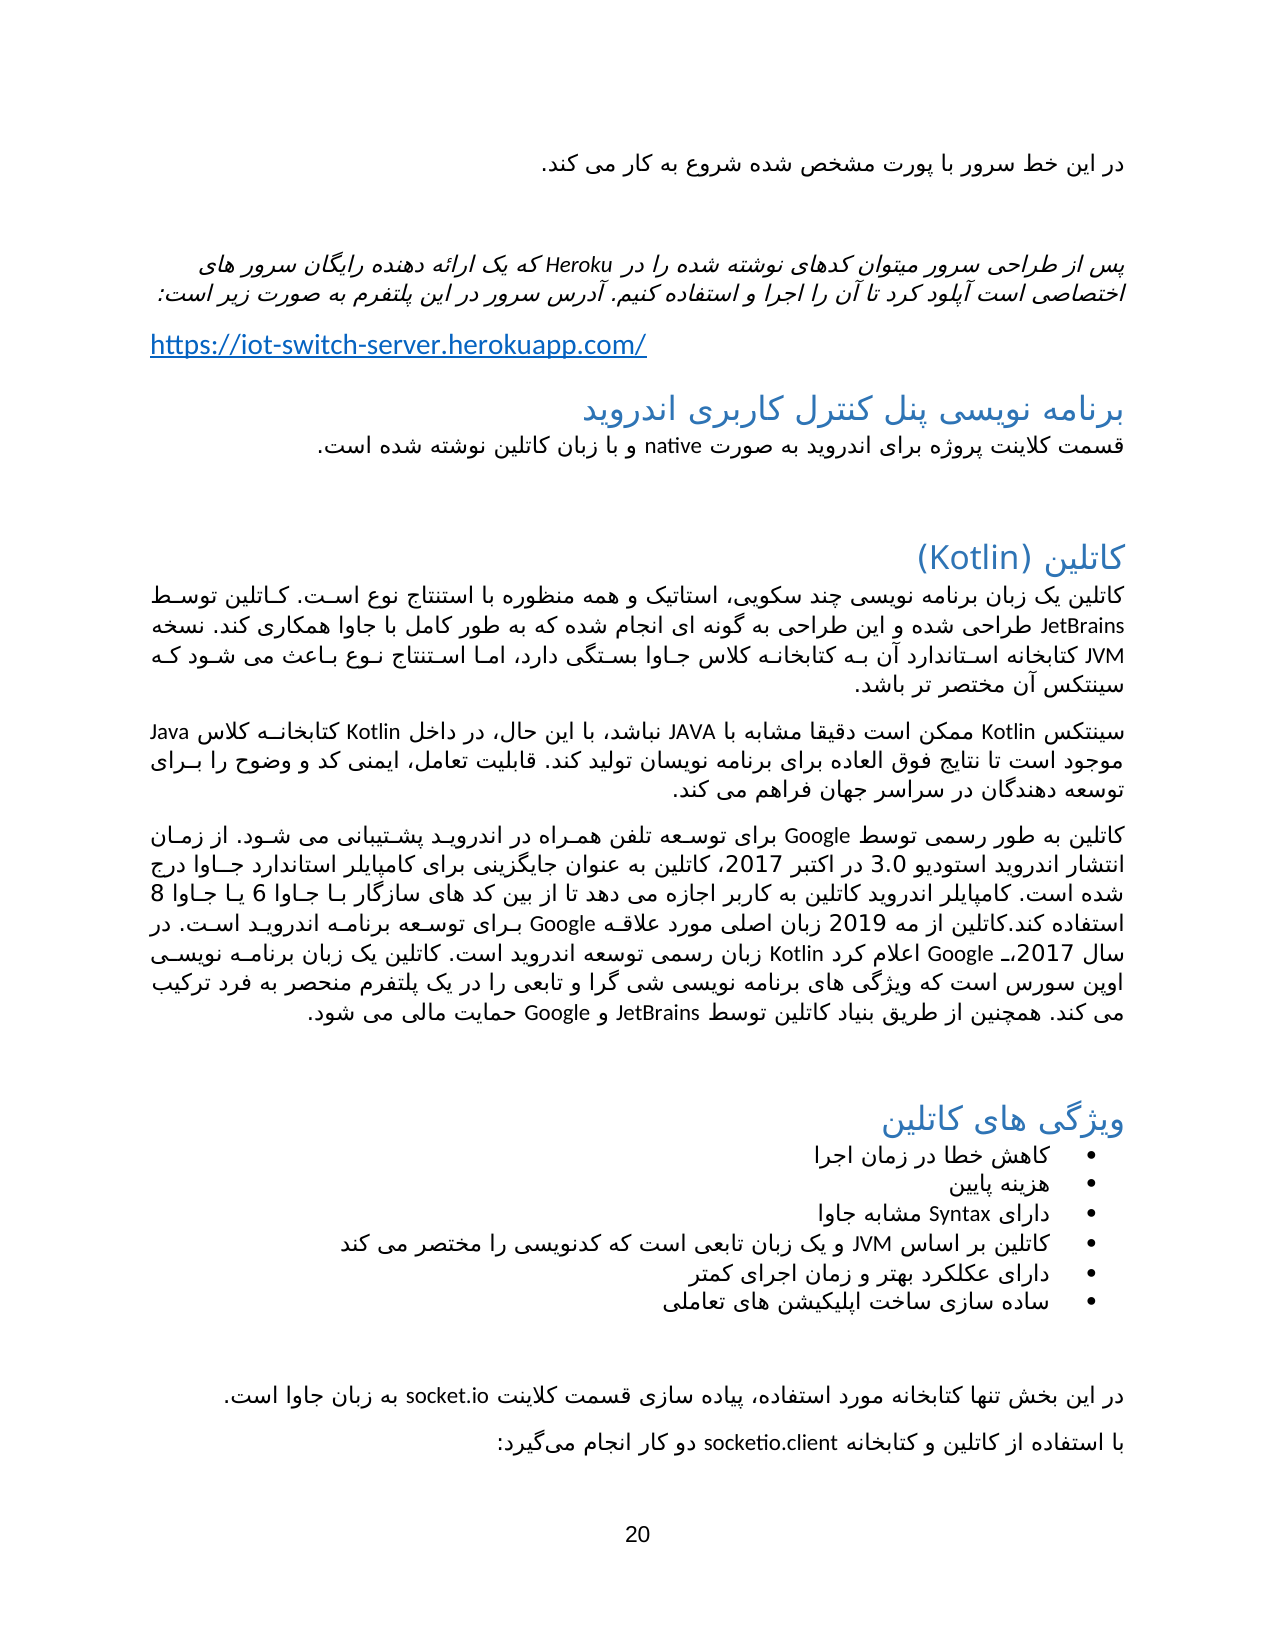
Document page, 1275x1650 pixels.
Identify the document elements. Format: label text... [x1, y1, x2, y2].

subtitle ویژگی های کاتلین [150, 1100, 1125, 1139]
list ساده سازی ساخت اپلیکیشن های تعاملی [150, 1288, 1087, 1315]
text سینتکس Kotlin ممکن است دقیقا مشابه با JAVA نباشد، با این حال، در داخل Kotlin کتابخانه کلاس Java موجود است تا نتایج فوق العاده برای برنامه نویسان تولید کند. قابلیت تعامل، ایمنی کد و وضوح را برای توسعه دهندگان در سراسر جهان فراهم می کند. [150, 717, 1125, 802]
text قسمت کلاینت پروژه برای اندروید به صورت native و با زبان کاتلین نوشته شده است. [150, 431, 1125, 459]
text کاتلین به طور رسمی توسط Google برای توسعه تلفن همراه در اندروید پشتیبانی می شود. از زمان انتشار اندروید استودیو 3.0 در اکتبر 2017، کاتلین به عنوان جایگزینی برای کامپایلر استاندارد جاوا درج شده است. کامپایلر اندروید کاتلین به کاربر اجازه می دهد تا از بین کد های سازگار با جاوا 6 یا جاوا 8 استفاده کند.کاتلین از مه 2019 زبان اصلی مورد علاقه Google برای توسعه برنامه اندروید است. در سال 2017، Google اعلام کرد Kotlin زبان رسمی توسعه اندروید است. کاتلین یک زبان برنامه نویسی اوپن سورس است که ویژگی های برنامه نویسی شی گرا و تابعی را در یک پلتفرم منحصر به فرد ترکیب می کند. همچنین از طریق بنیاد کاتلین توسط JetBrains و Google حمایت مالی می شود. [150, 821, 1125, 1026]
text با استفاده از کاتلین و کتابخانه socketio.client دو کار انجام می‌گیرد: [150, 1428, 1125, 1456]
subtitle کاتلین (Kotlin) [150, 533, 1125, 579]
text کاتلین یک زبان برنامه نویسی چند سکویی، استاتیک و همه منظوره با استنتاج نوع است. کاتلین توسط JetBrains طراحی شده و این طراحی به گونه ای انجام شده که به طور کامل با جاوا همکاری کند. نسخه JVM کتابخانه استاندارد آن به کتابخانه کلاس جاوا بستگی دارد، اما استنتاج نوع باعث می شود که سینتکس آن مختصر تر باشد. [150, 582, 1125, 698]
list هزینه پایین [150, 1171, 1087, 1197]
text پس از طراحی سرور میتوان کدهای نوشته شده را در Heroku که یک ارائه دهنده رایگان سرور های اختصاصی است آپلود کرد تا آن را اجرا و استفاده کنیم. آدرس سرور در این پلتفرم به صورت زیر است: [150, 251, 1125, 307]
text https://iot-switch-server.herokuapp.com/ [150, 326, 1125, 362]
list کاتلین بر اساس JVM و یک زبان تابعی است که کدنویسی را مختصر می کند [150, 1229, 1087, 1257]
text در این بخش تنها کتابخانه مورد استفاده، پیاده سازی قسمت کلاینت socket.io به زبان جاوا است. [150, 1381, 1125, 1409]
list دارای Syntax مشابه جاوا [150, 1199, 1087, 1227]
list دارای عکلکرد بهتر و زمان اجرای کمتر [150, 1260, 1087, 1286]
text در این خط سرور با پورت مشخص شده شروع به کار می کند. [150, 150, 1125, 177]
subtitle برنامه نویسی پنل کنترل کاربری اندروید [150, 389, 1125, 428]
list کاهش خطا در زمان اجرا [150, 1142, 1087, 1168]
